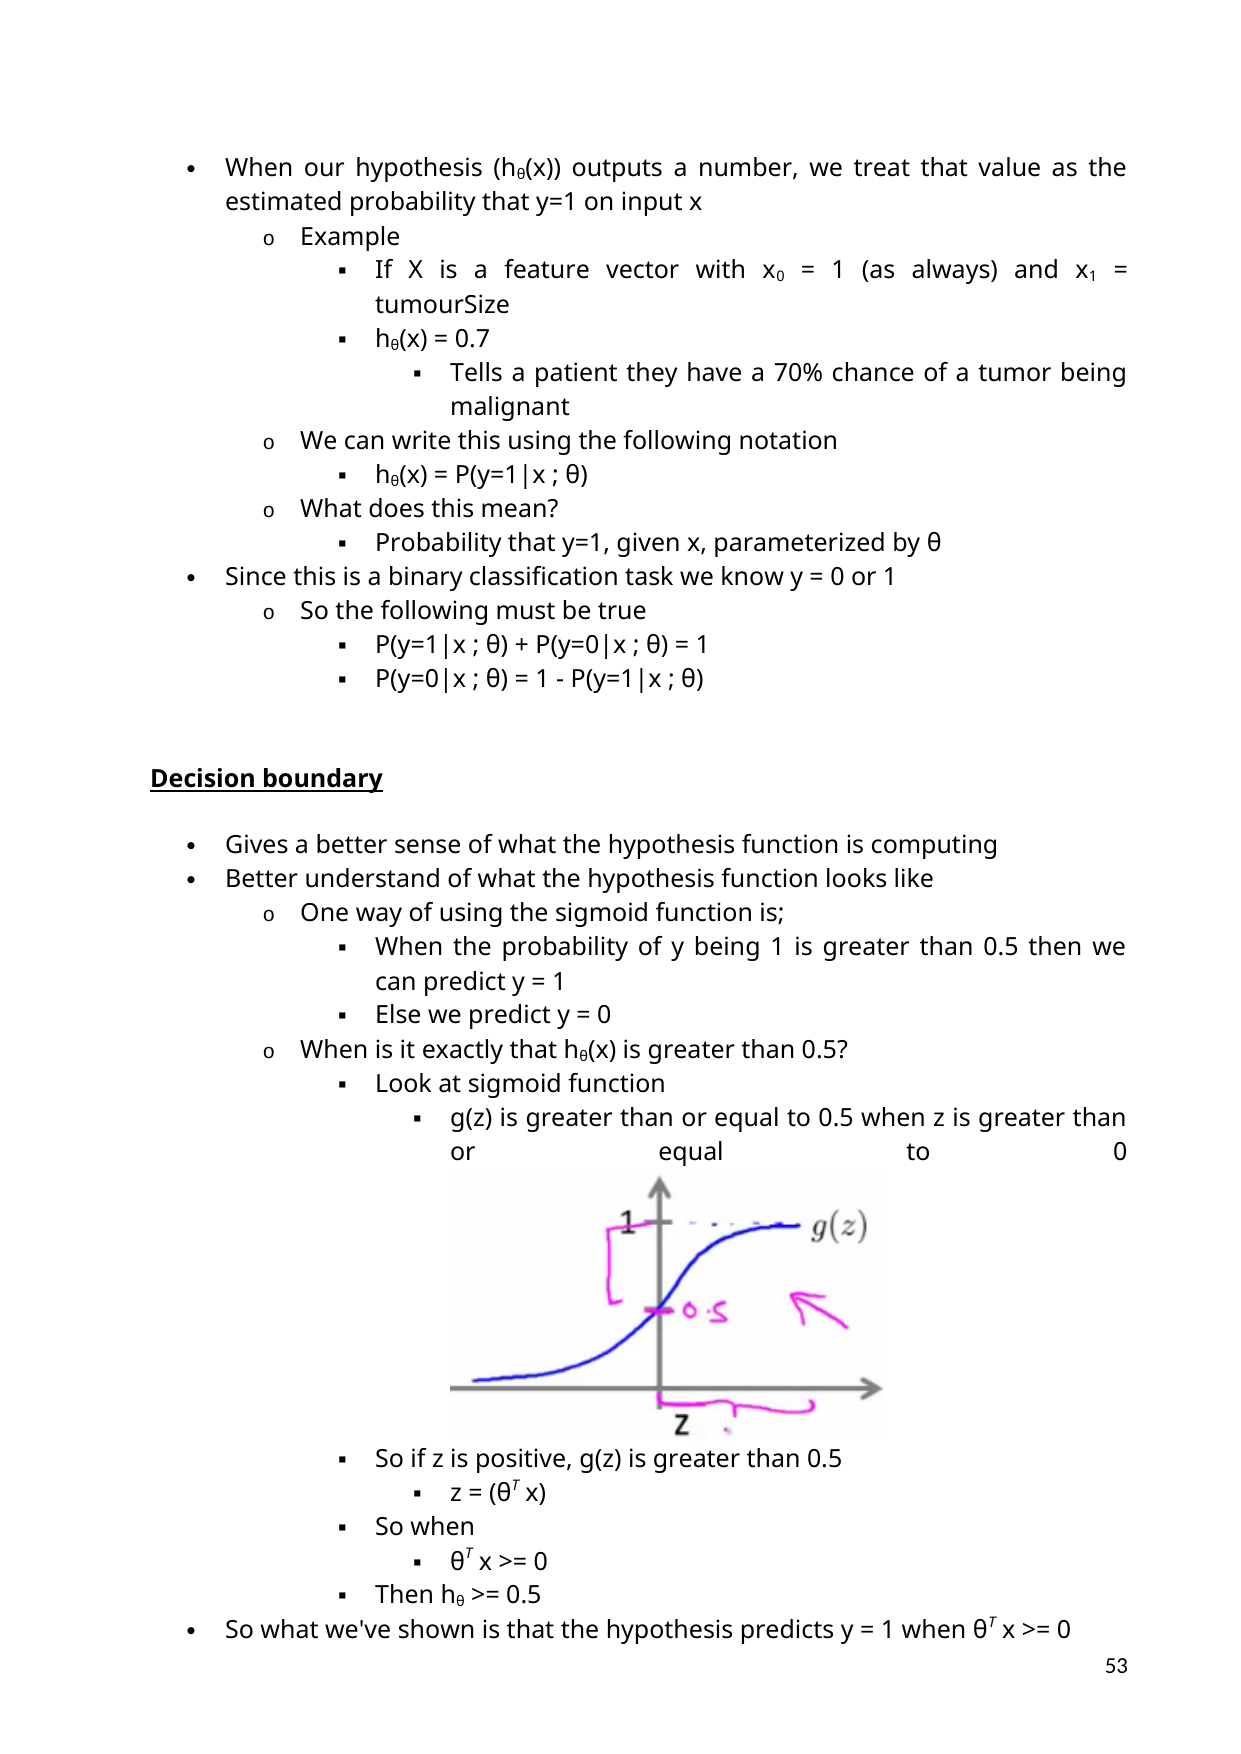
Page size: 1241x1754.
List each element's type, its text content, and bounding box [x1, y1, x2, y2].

list Probability that y=1, given x, parameterized by θ [337, 525, 1128, 559]
text Decision boundary [150, 761, 1128, 795]
list So if z is positive, g(z) is greater than 0.5 [337, 1441, 1128, 1475]
list One way of using the sigmoid function is; [262, 895, 1128, 929]
list Gives a better sense of what the hypothesis function is computing [187, 827, 1128, 861]
list So the following must be true [262, 593, 1128, 627]
list When our hypothesis (hθ(x)) outputs a number, we treat that value as the estimated probability that y=1 on input x [187, 150, 1128, 218]
list Look at sigmoid function [337, 1065, 1128, 1099]
list P(y=1|x ; θ) + P(y=0|x ; θ) = 1 [337, 627, 1128, 661]
list P(y=0|x ; θ) = 1 - P(y=1|x ; θ) [337, 661, 1128, 695]
list Since this is a binary classification task we know y = 0 or 1 [187, 559, 1128, 593]
list Tells a patient they have a 70% chance of a tumor being malignant [412, 354, 1128, 422]
picture [450, 1167, 890, 1441]
list hθ(x) = P(y=1|x ; θ) [337, 457, 1128, 491]
list If X is a feature vector with x0 = 1 (as always) and x1 = tumourSize [337, 252, 1128, 320]
list So when [337, 1509, 1128, 1543]
list Better understand of what the hypothesis function looks like [187, 861, 1128, 895]
list Then hθ >= 0.5 [337, 1577, 1128, 1611]
list When is it exactly that hθ(x) is greater than 0.5? [262, 1031, 1128, 1065]
list We can write this using the following notation [262, 422, 1128, 457]
list hθ(x) = 0.7 [337, 320, 1128, 354]
list Example [262, 218, 1128, 252]
list When the probability of y being 1 is greater than 0.5 then we can predict y = 1 [337, 929, 1128, 997]
list z = (θT x) [412, 1475, 1128, 1509]
list So what we've shown is that the hypothesis predicts y = 1 when θT x >= 0 [187, 1611, 1128, 1645]
list θT x >= 0 [412, 1543, 1128, 1577]
list What does this mean? [262, 491, 1128, 525]
list Else we predict y = 0 [337, 997, 1128, 1031]
